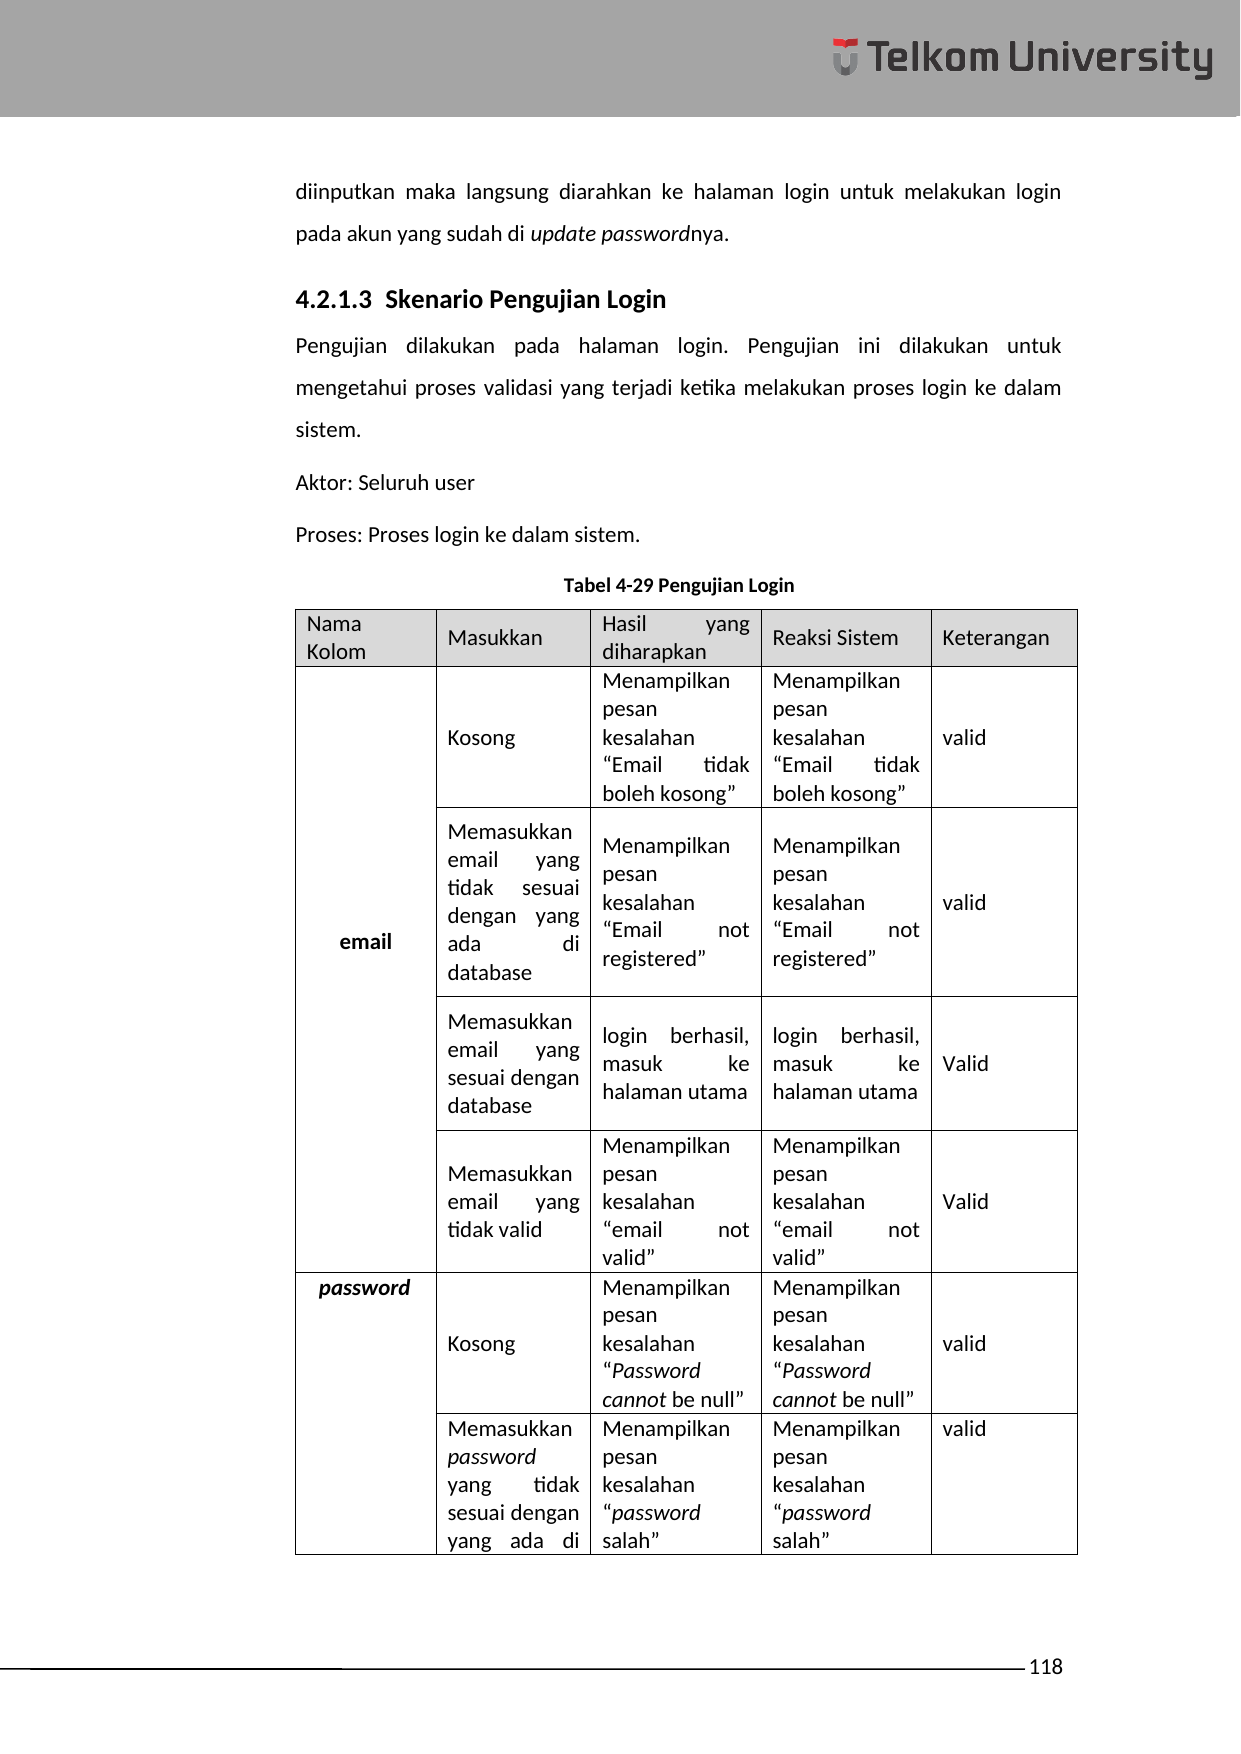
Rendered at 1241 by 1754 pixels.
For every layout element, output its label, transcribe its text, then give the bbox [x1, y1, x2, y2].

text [295, 177, 1063, 247]
table_cell Memasukkan email yang tidak valid [437, 1131, 590, 1272]
table_cell valid [932, 1273, 1077, 1413]
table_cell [437, 1414, 590, 1554]
table_header Nama Kolom [296, 610, 436, 666]
table_cell Menampilkan pesan kesalahan “Email not registered” [762, 808, 931, 996]
table_cell Valid [932, 997, 1077, 1130]
table_header Masukkan [437, 610, 590, 666]
table_cell login berhasil, masuk ke halaman utama [591, 997, 761, 1130]
table_cell valid [932, 1414, 1077, 1554]
table_cell Kosong [437, 1273, 590, 1413]
table_cell Menampilkan pesan kesalahan “email not valid” [591, 1131, 761, 1272]
table_cell valid [932, 667, 1077, 807]
table_header Reaksi Sistem [762, 610, 931, 666]
table_header Keterangan [932, 610, 1077, 666]
table_cell Kosong [437, 667, 590, 807]
table_cell email [296, 667, 436, 1272]
table_cell Memasukkan email yang sesuai dengan database [437, 997, 590, 1130]
table_cell Menampilkan pesan kesalahan “Email tidak boleh kosong” [591, 667, 761, 807]
table_cell valid [932, 808, 1077, 996]
subtitle Skenario Pengujian Login [295, 282, 1063, 315]
table_cell Menampilkan pesan kesalahan “Password cannot be null” [762, 1273, 931, 1413]
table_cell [762, 1414, 931, 1554]
text Aktor: Seluruh user [295, 468, 1063, 496]
table_cell Valid [932, 1131, 1077, 1272]
table_cell Menampilkan pesan kesalahan “Email not registered” [591, 808, 761, 996]
picture [833, 38, 1213, 80]
table_cell login berhasil, masuk ke halaman utama [762, 997, 931, 1130]
table_cell Memasukkan email yang tidak sesuai dengan yang ada di database [437, 808, 590, 996]
text Proses: Proses login ke dalam sistem. [295, 520, 1063, 548]
table_header Hasil yang diharapkan [591, 610, 761, 666]
text Tabel 4-3 Pengujian Login [295, 573, 1063, 598]
table_cell password [296, 1273, 436, 1554]
table_cell Menampilkan pesan kesalahan “Email tidak boleh kosong” [762, 667, 931, 807]
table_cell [591, 1414, 761, 1554]
table_cell Menampilkan pesan kesalahan “email not valid” [762, 1131, 931, 1272]
table_cell Menampilkan pesan kesalahan “Password cannot be null” [591, 1273, 761, 1413]
text Pengujian dilakukan pada halaman login. Pengujian ini dilakukan untuk mengetahui proses validasi yang terjadi ketika melakukan proses login ke dalam sistem. [295, 331, 1063, 443]
